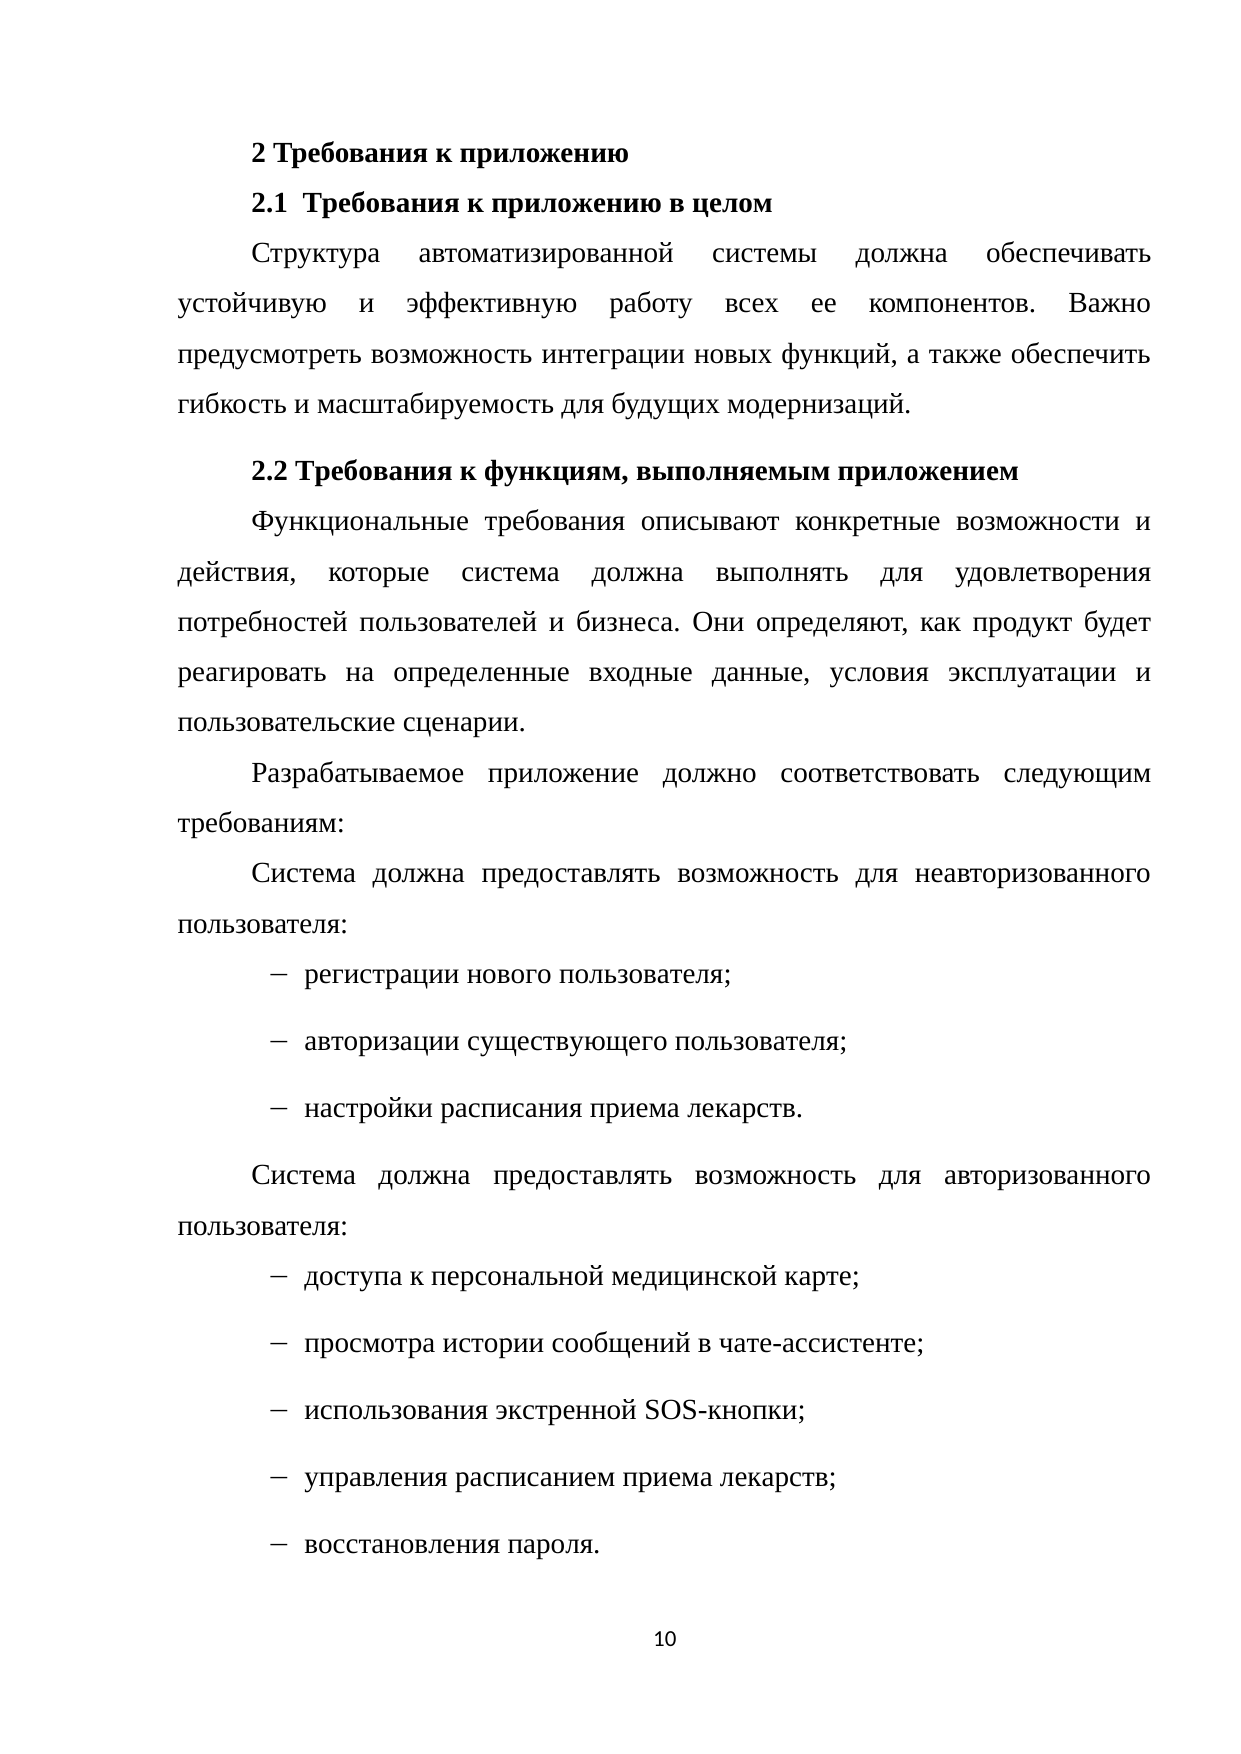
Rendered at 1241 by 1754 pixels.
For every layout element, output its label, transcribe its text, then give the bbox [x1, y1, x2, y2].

text Требования к приложению в целом [251, 185, 1152, 218]
text Структура автоматизированной системы должна обеспечивать устойчивую и эффективную работу всех ее компонентов. Важно предусмотреть возможность интеграции новых функций, а также обеспечить гибкость и масштабируемость для будущих модернизаций. [177, 235, 1152, 420]
text Требования к приложению [251, 135, 1152, 168]
text доступа к персональной медицинской карте; [267, 1258, 1152, 1292]
text Система должна предоставлять возможность для авторизованного пользователя: [177, 1157, 1152, 1241]
text авторизации существующего пользователя; [267, 1023, 1152, 1057]
text регистрации нового пользователя; [267, 956, 1152, 990]
text восстановления пароля. [267, 1526, 1152, 1560]
text использования экстренной SOS-кнопки; [267, 1392, 1152, 1426]
text Разрабатываемое приложение должно соответствовать следующим требованиям: [177, 755, 1152, 839]
text Требования к функциям, выполняемым приложением [251, 453, 1152, 487]
text Система должна предоставлять возможность для неавторизованного пользователя: [177, 856, 1152, 939]
text настройки расписания приема лекарств. [267, 1090, 1152, 1124]
text Функциональные требования описывают конкретные возможности и действия, которые система должна выполнять для удовлетворения потребностей пользователей и бизнеса. Они определяют, как продукт будет реагировать на определенные входные данные, условия эксплуатации и пользовательские сценарии. [177, 503, 1152, 738]
text управления расписанием приема лекарств; [267, 1459, 1152, 1493]
text просмотра истории сообщений в чате-ассистенте; [267, 1325, 1152, 1359]
